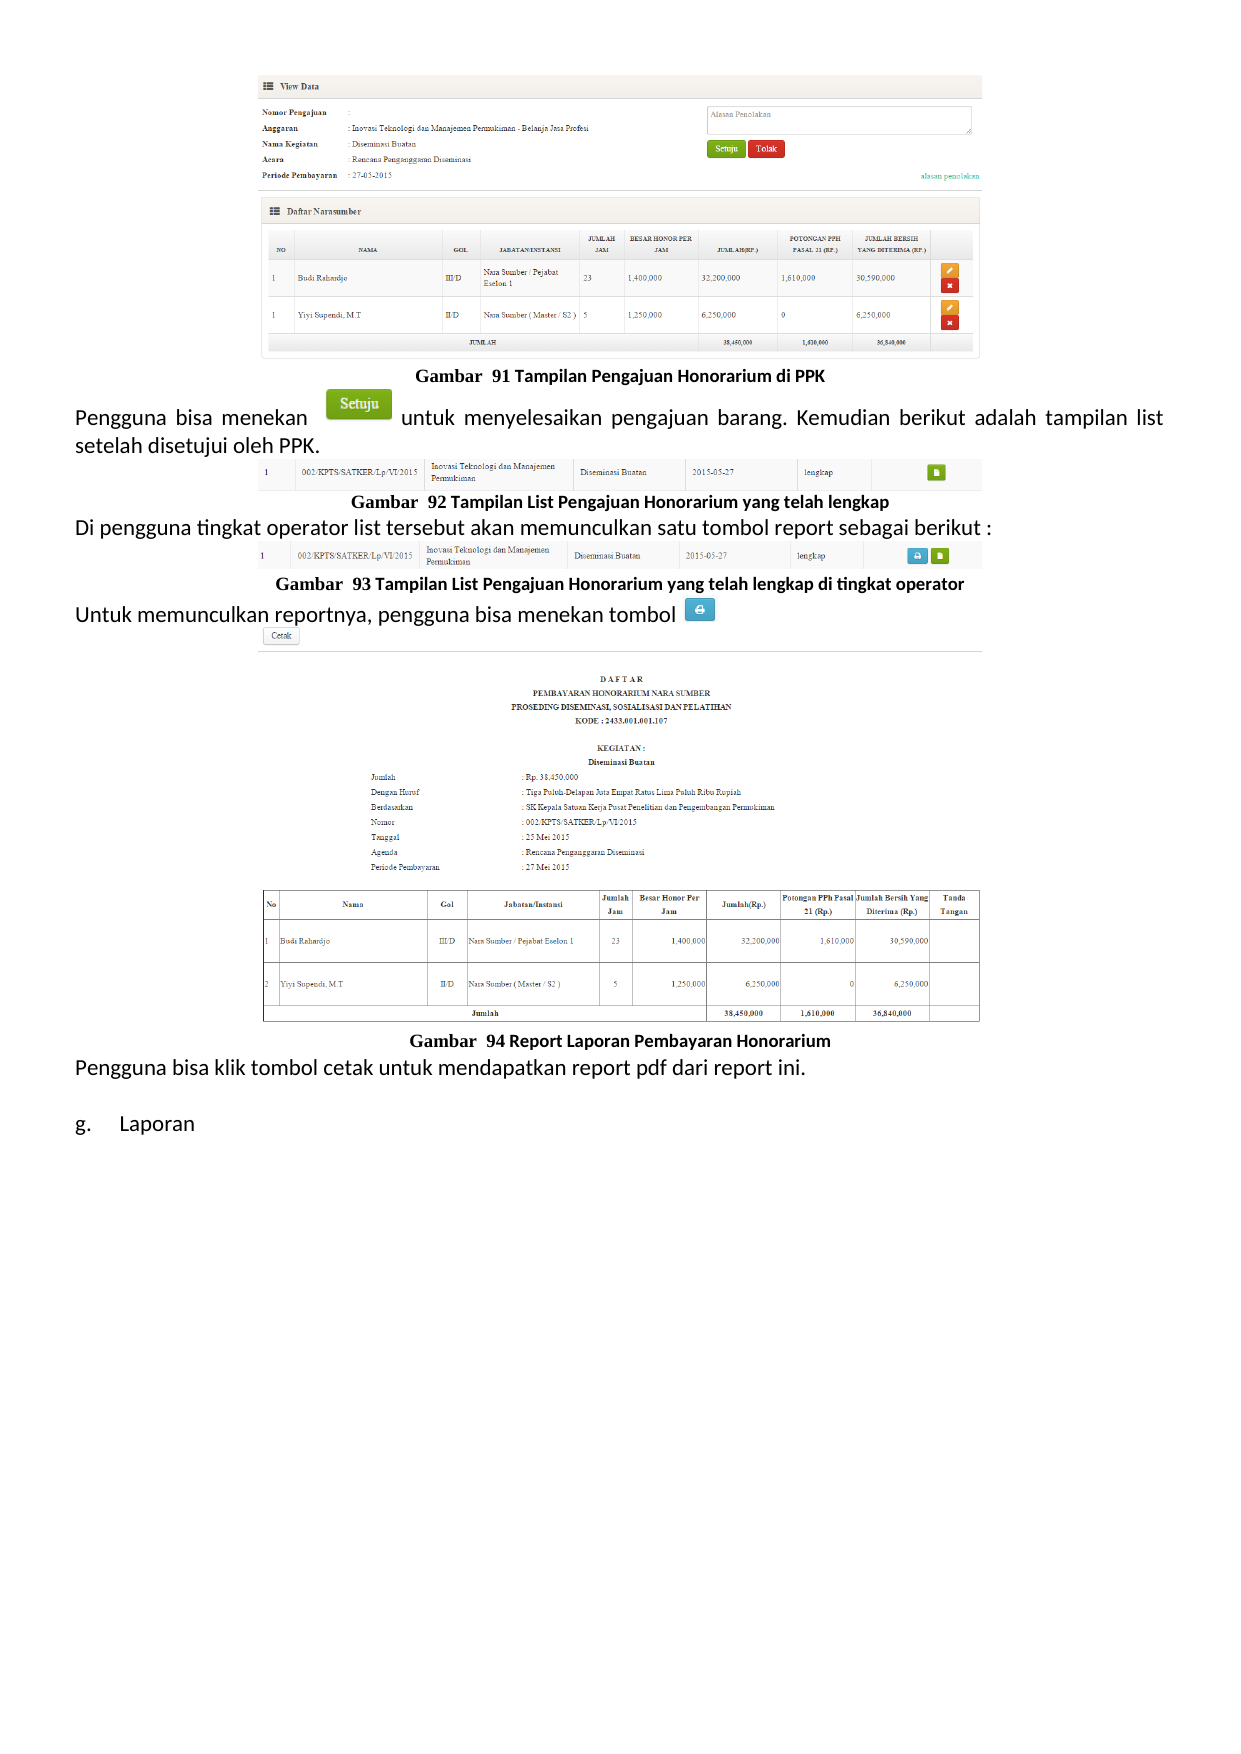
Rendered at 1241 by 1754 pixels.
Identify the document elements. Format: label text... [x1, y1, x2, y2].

subtitle Laporan [75, 1109, 1165, 1137]
list Pengguna bisa klik tombol cetak untuk mendapatkan report pdf dari report ini. [75, 1053, 1165, 1081]
picture [322, 387, 392, 426]
picture [258, 459, 983, 491]
picture [258, 541, 983, 569]
picture [258, 627, 983, 1030]
picture [682, 595, 719, 622]
picture [258, 75, 983, 365]
text Di pengguna tingkat operator list tersebut akan memunculkan satu tombol report sebagai berikut : [75, 513, 1165, 541]
text Pengguna bisa menekan untuk menyelesaikan pengajuan barang. Kemudian berikut adalah tampilan list setelah disetujui oleh PPK. [75, 387, 1165, 459]
text Untuk memunculkan reportnya, pengguna bisa menekan tombol [75, 596, 1165, 628]
